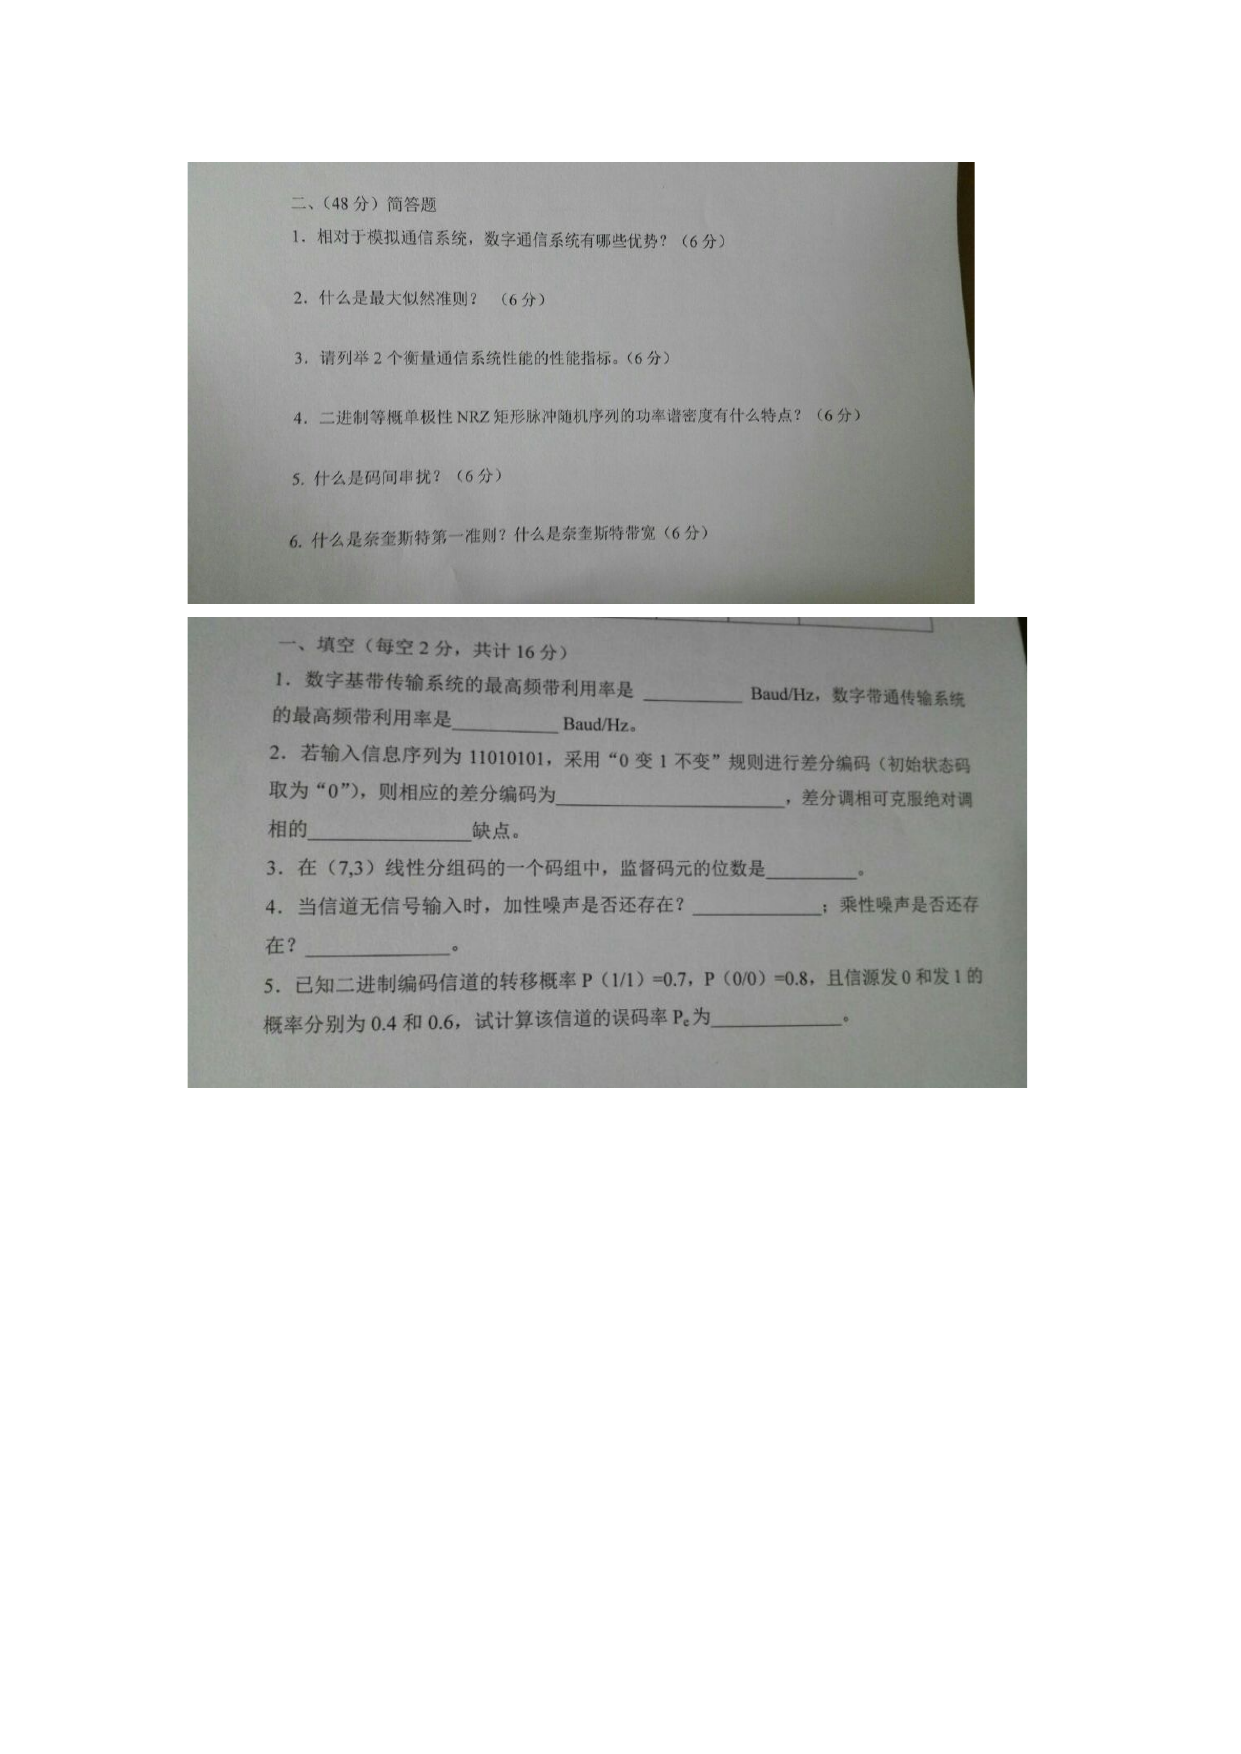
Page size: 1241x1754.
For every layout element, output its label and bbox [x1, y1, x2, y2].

picture [187, 162, 975, 604]
picture [187, 617, 1028, 1088]
